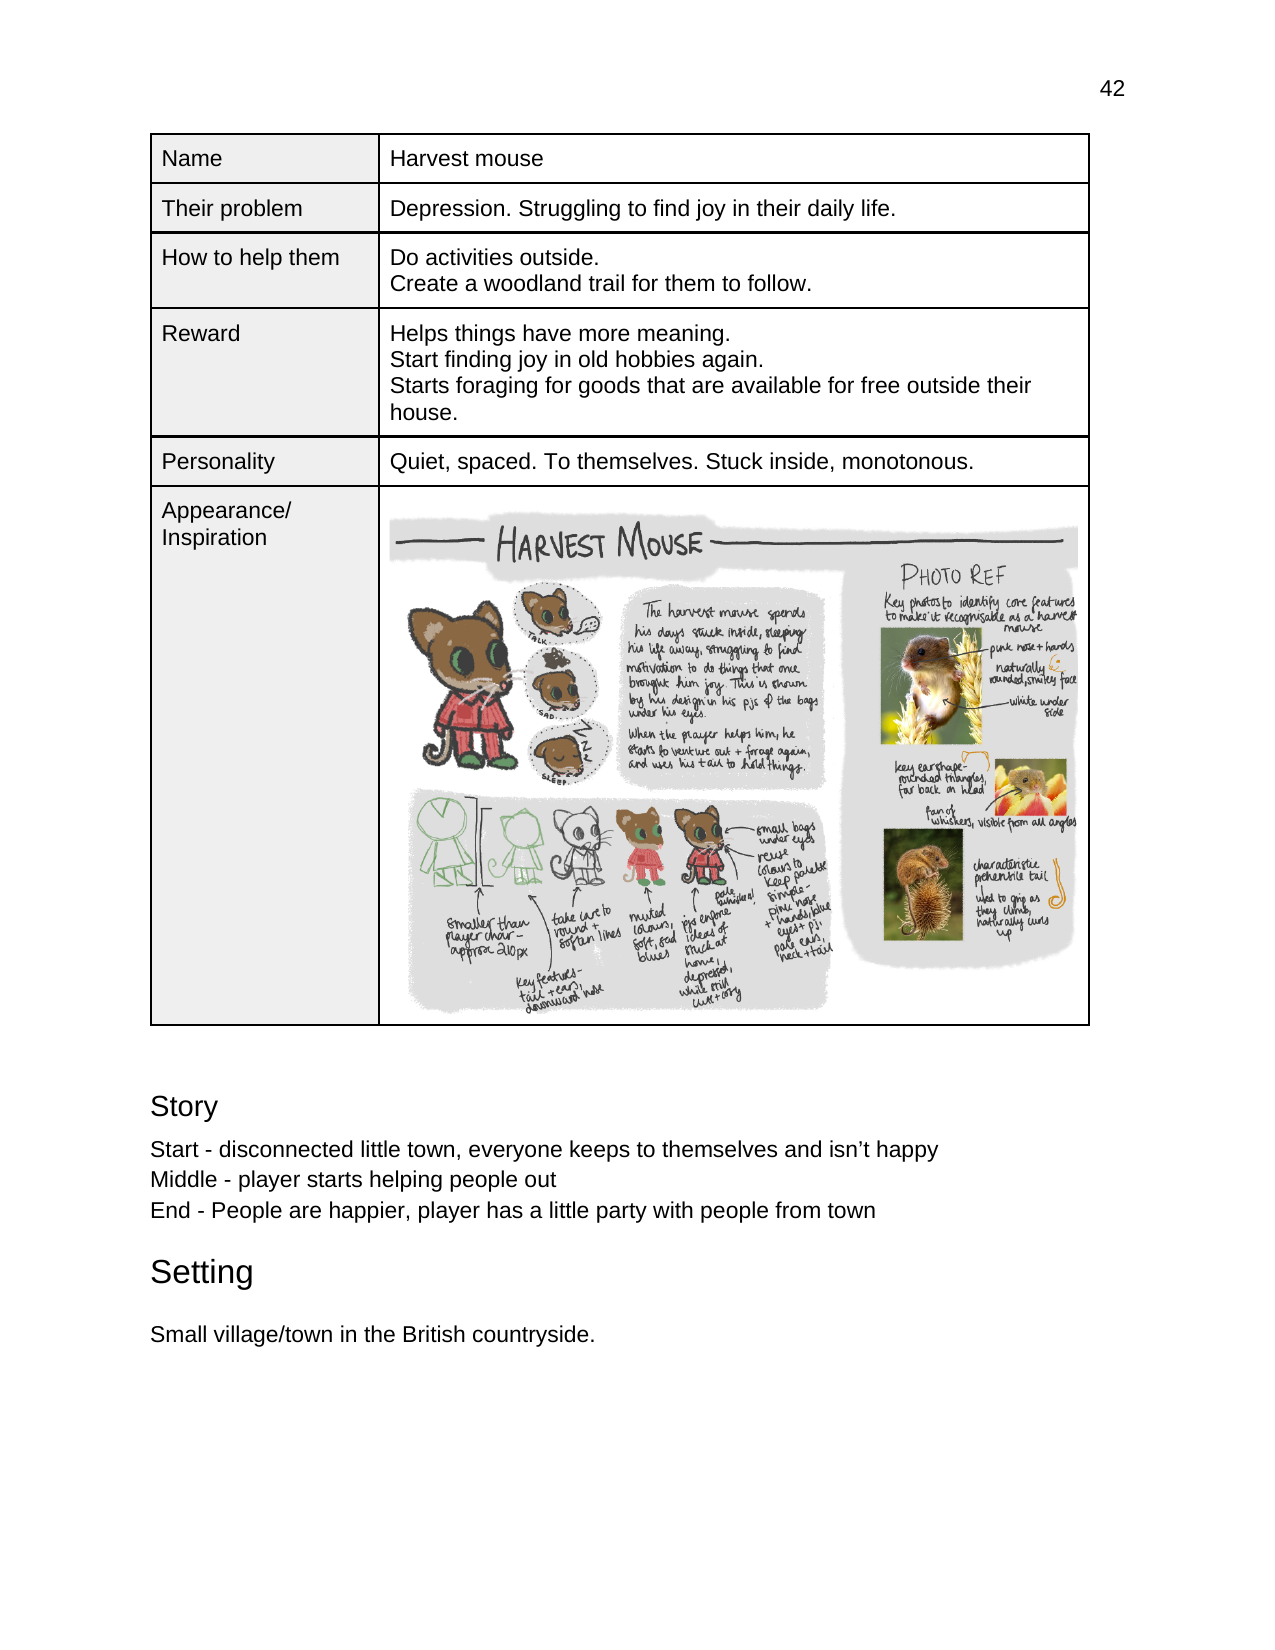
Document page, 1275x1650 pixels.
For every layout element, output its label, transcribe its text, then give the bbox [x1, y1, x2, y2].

text End - People are happier, player has a little party with people from town [150, 1197, 1125, 1223]
text Middle - player starts helping people out [150, 1166, 1125, 1193]
subtitle Setting [150, 1252, 1125, 1290]
table_cell Quiet, spaced. To themselves. Stuck inside, monotonous. [380, 438, 1088, 485]
table_cell How to help them [152, 234, 378, 307]
table_cell Helps things have more meaning. Start finding joy in old hobbies again. Starts foraging for goods that are available for free outside their house. [380, 309, 1088, 435]
text Start - disconnected little town, everyone keeps to themselves and isn’t happy [150, 1136, 1125, 1163]
table_cell Do activities outside. Create a woodland trail for them to follow. [380, 234, 1088, 307]
table_cell Appearance/ Inspiration [152, 487, 378, 1024]
picture [389, 497, 1078, 1014]
table_cell Reward [152, 309, 378, 435]
table_cell Their problem [152, 184, 378, 231]
subtitle Story [150, 1089, 1125, 1123]
text Small village/town in the British countryside. [150, 1321, 1125, 1347]
table_cell Depression. Struggling to find joy in their daily life. [380, 184, 1088, 231]
table_cell Personality [152, 438, 378, 485]
table_cell [380, 487, 1088, 1024]
table_header Name [152, 135, 378, 182]
table_header Harvest mouse [380, 135, 1088, 182]
